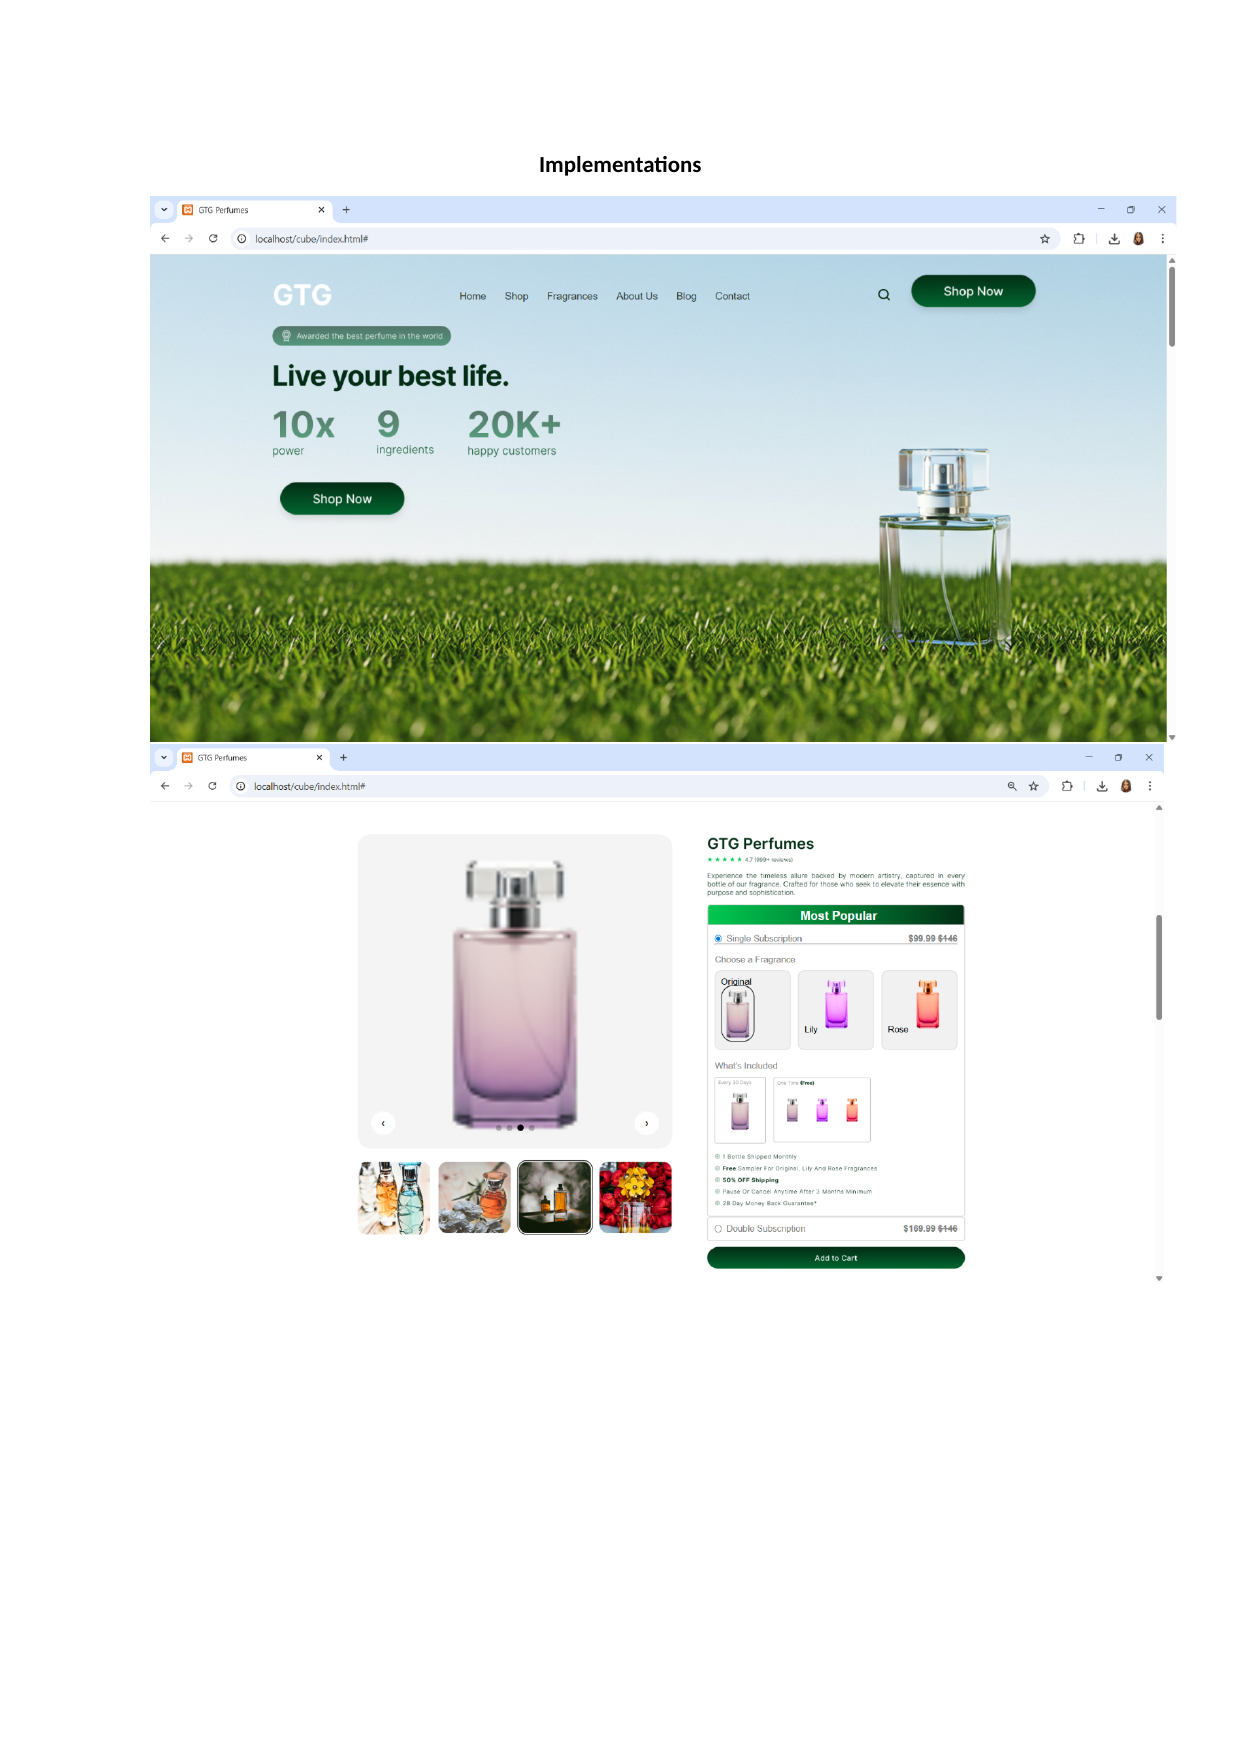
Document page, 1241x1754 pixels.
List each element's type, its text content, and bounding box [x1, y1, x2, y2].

picture [150, 744, 1164, 1283]
picture [150, 196, 1177, 742]
text Implementations [150, 150, 1090, 178]
